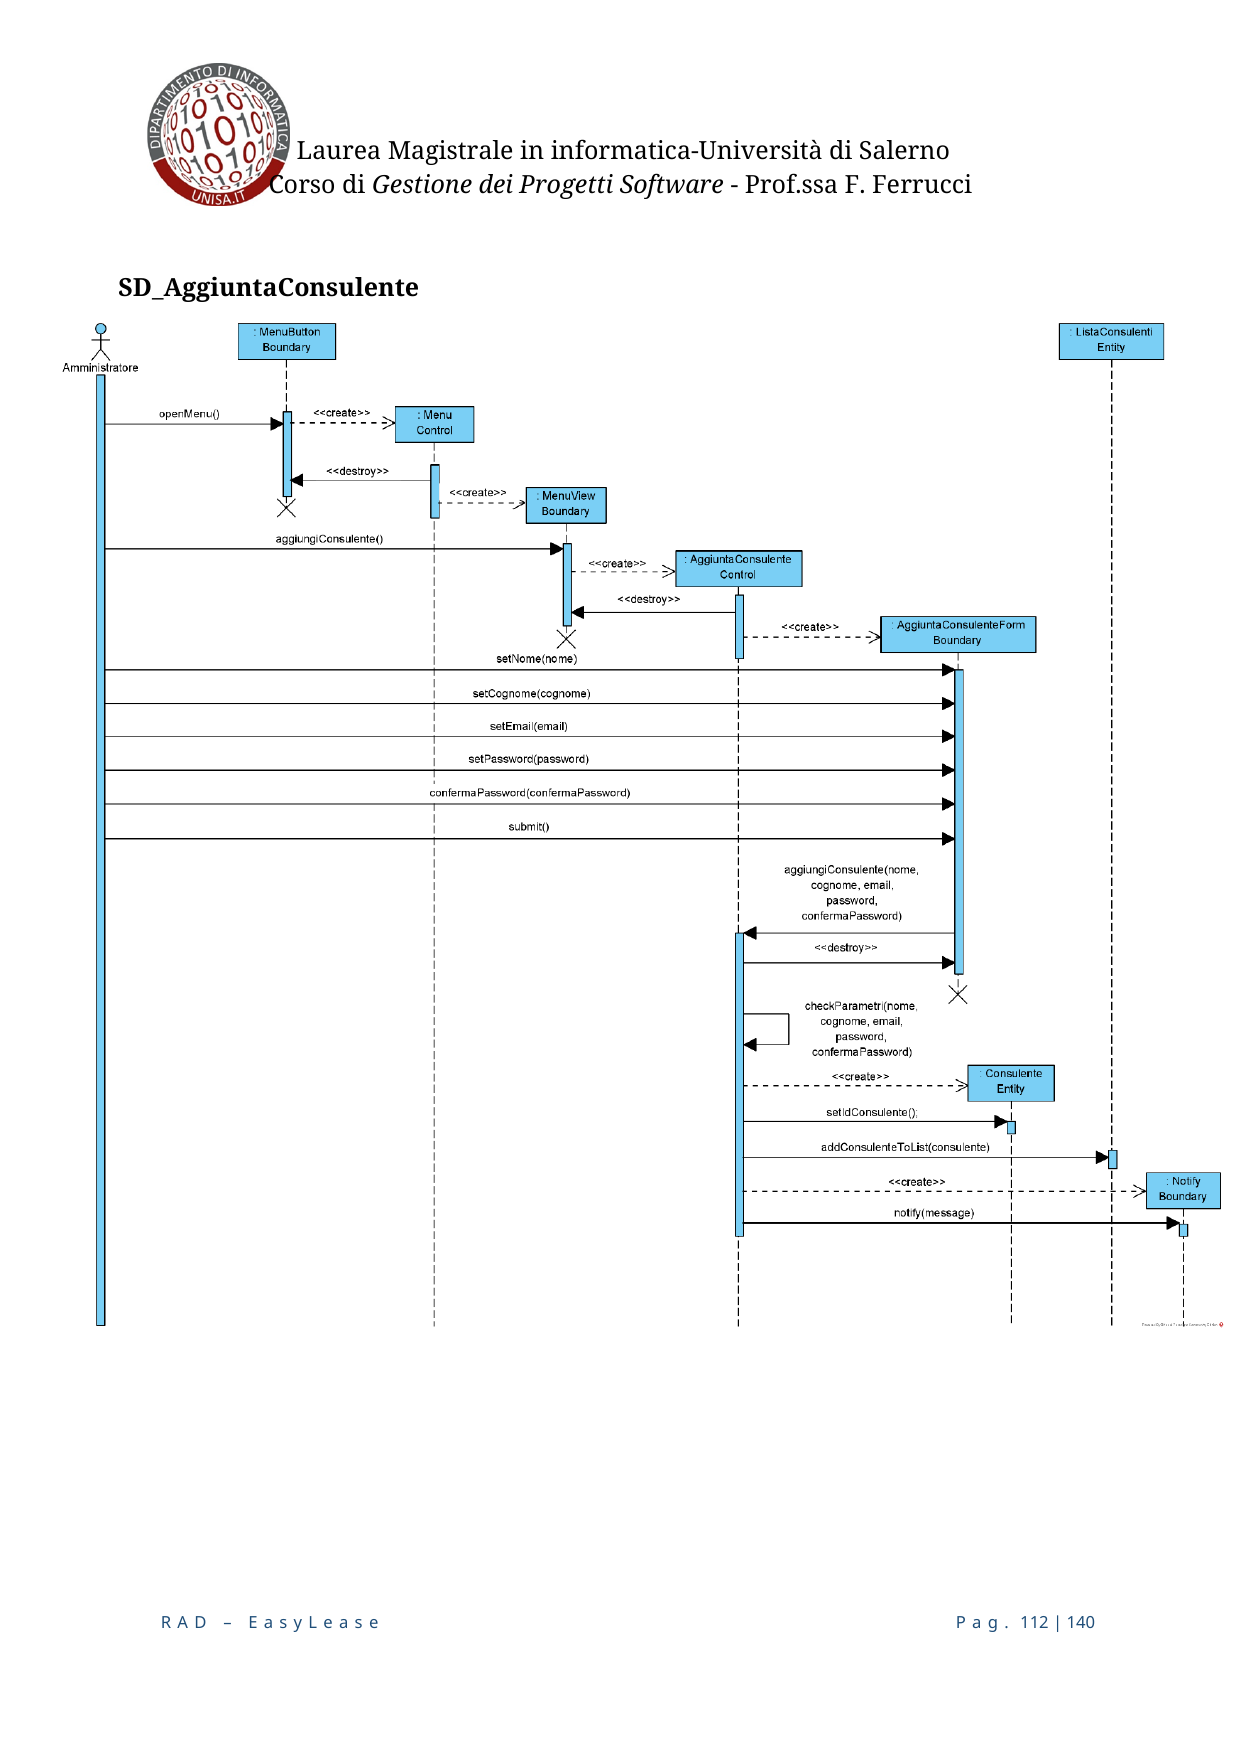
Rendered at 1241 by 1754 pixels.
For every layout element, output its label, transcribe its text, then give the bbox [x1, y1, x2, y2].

picture [147, 63, 290, 206]
picture [50, 321, 1225, 1330]
text SD_AggiuntaConsulente [118, 269, 1122, 303]
